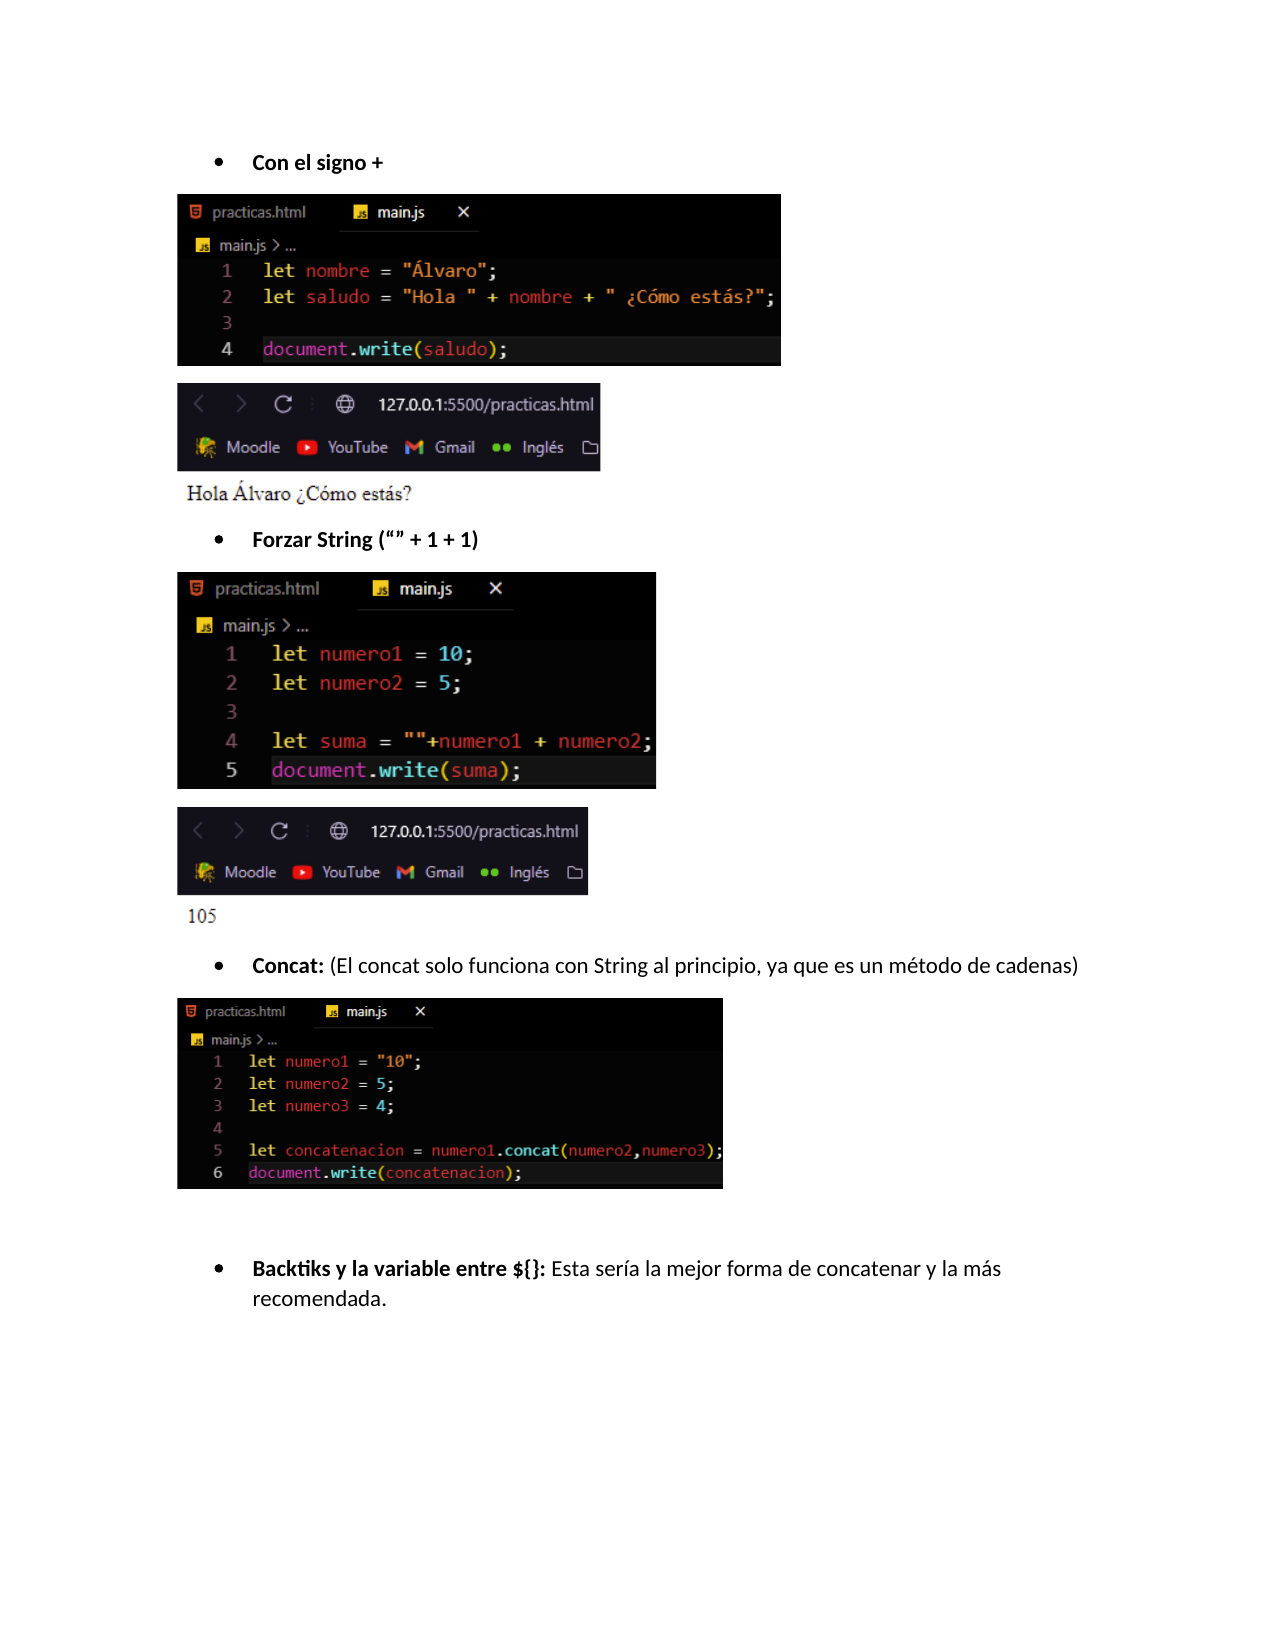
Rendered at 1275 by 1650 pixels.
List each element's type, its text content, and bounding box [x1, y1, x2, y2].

picture [177, 572, 657, 789]
list Con el signo + [215, 148, 1098, 176]
list Backtiks y la variable entre ${}: Esta sería la mejor forma de concatenar y la más recomendada. [215, 1254, 1098, 1312]
list Forzar String (“” + 1 + 1) [215, 525, 1098, 553]
picture [177, 194, 781, 366]
list Concat: (El concat solo funciona con String al principio, ya que es un método de cadenas) [215, 952, 1098, 979]
picture [177, 998, 723, 1189]
picture [177, 807, 589, 933]
picture [177, 383, 601, 507]
